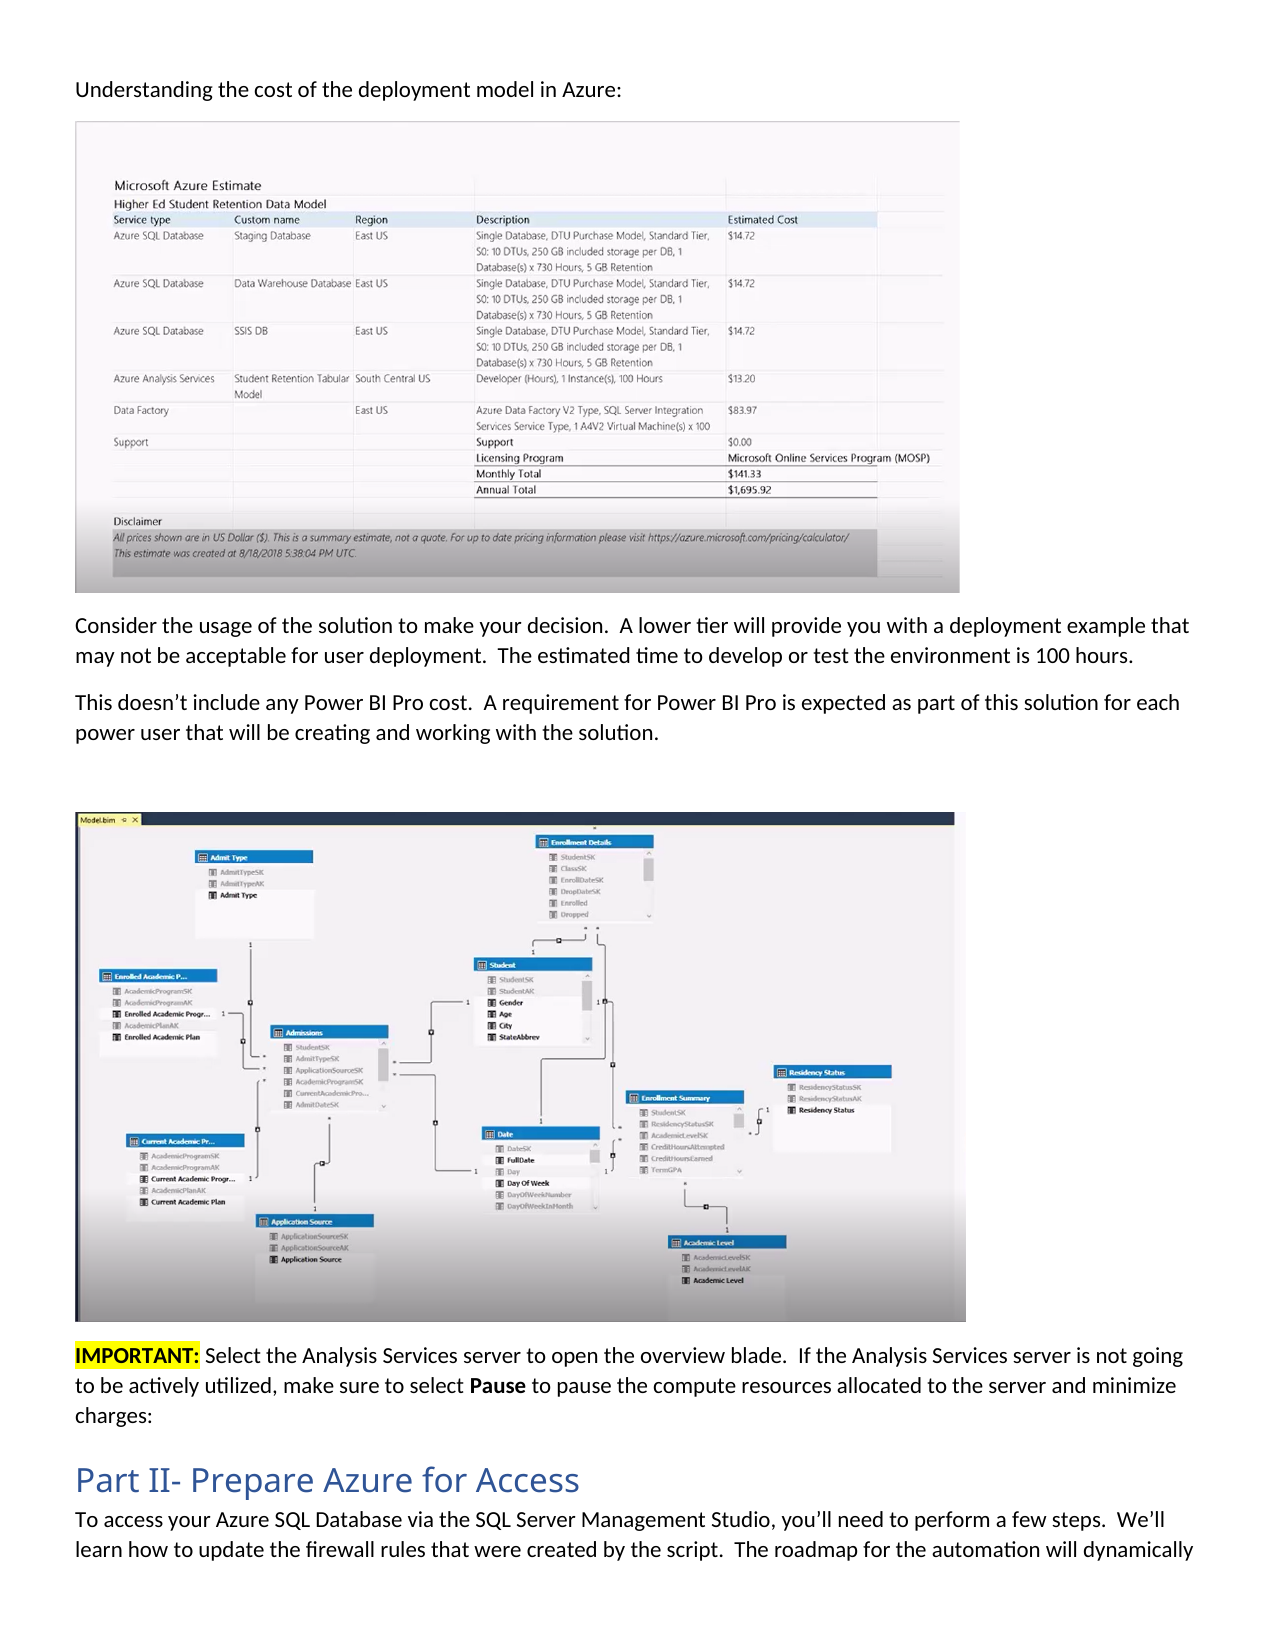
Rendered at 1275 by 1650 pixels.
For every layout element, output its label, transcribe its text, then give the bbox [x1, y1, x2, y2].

text This doesn’t include any Power BI Pro cost. A requirement for Power BI Pro is expected as part of this solution for each power user that will be creating and working with the solution. [75, 688, 1200, 746]
text IMPORTANT: Select the Analysis Services server to open the overview blade. If the Analysis Services server is not going to be actively utilized, make sure to select Pause to pause the compute resources allocated to the server and minimize charges: [75, 1341, 1200, 1429]
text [75, 1505, 1200, 1563]
picture [75, 812, 966, 1322]
subtitle Part II- Prepare Azure for Access [75, 1456, 1200, 1502]
text Understanding the cost of the deployment model in Azure: [75, 75, 1200, 103]
text Consider the usage of the solution to make your decision. A lower tier will provide you with a deployment example that may not be acceptable for user deployment. The estimated time to develop or test the environment is 100 hours. [75, 611, 1200, 669]
picture [75, 121, 960, 593]
